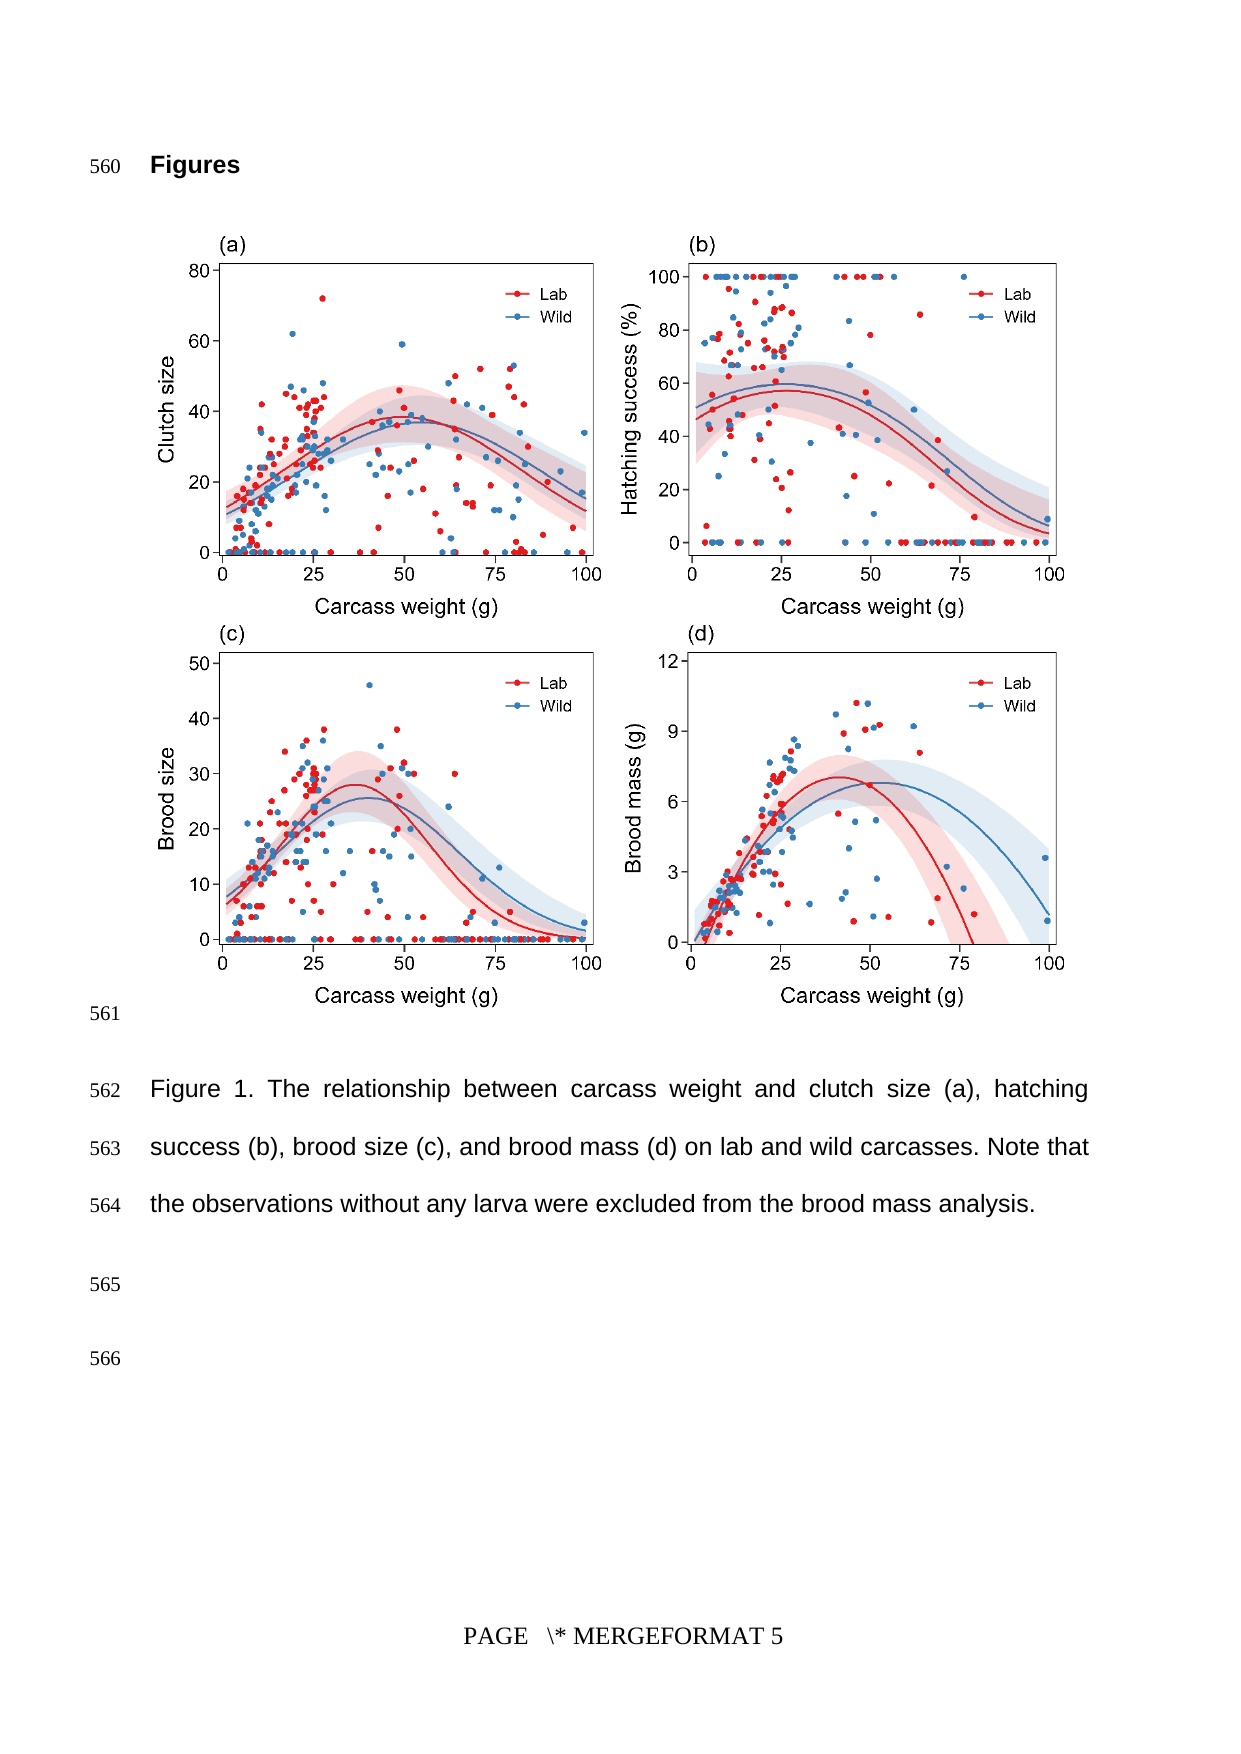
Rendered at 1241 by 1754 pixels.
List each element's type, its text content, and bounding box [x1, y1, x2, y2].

picture [150, 228, 1091, 1021]
text Figures [150, 150, 1090, 179]
text Figure 1. The relationship between carcass weight and clutch size (a), hatching success (b), brood size (c), and brood mass (d) on lab and wild carcasses. Note that the observations without any larva were excluded from the brood mass analysis. [150, 1074, 1090, 1218]
